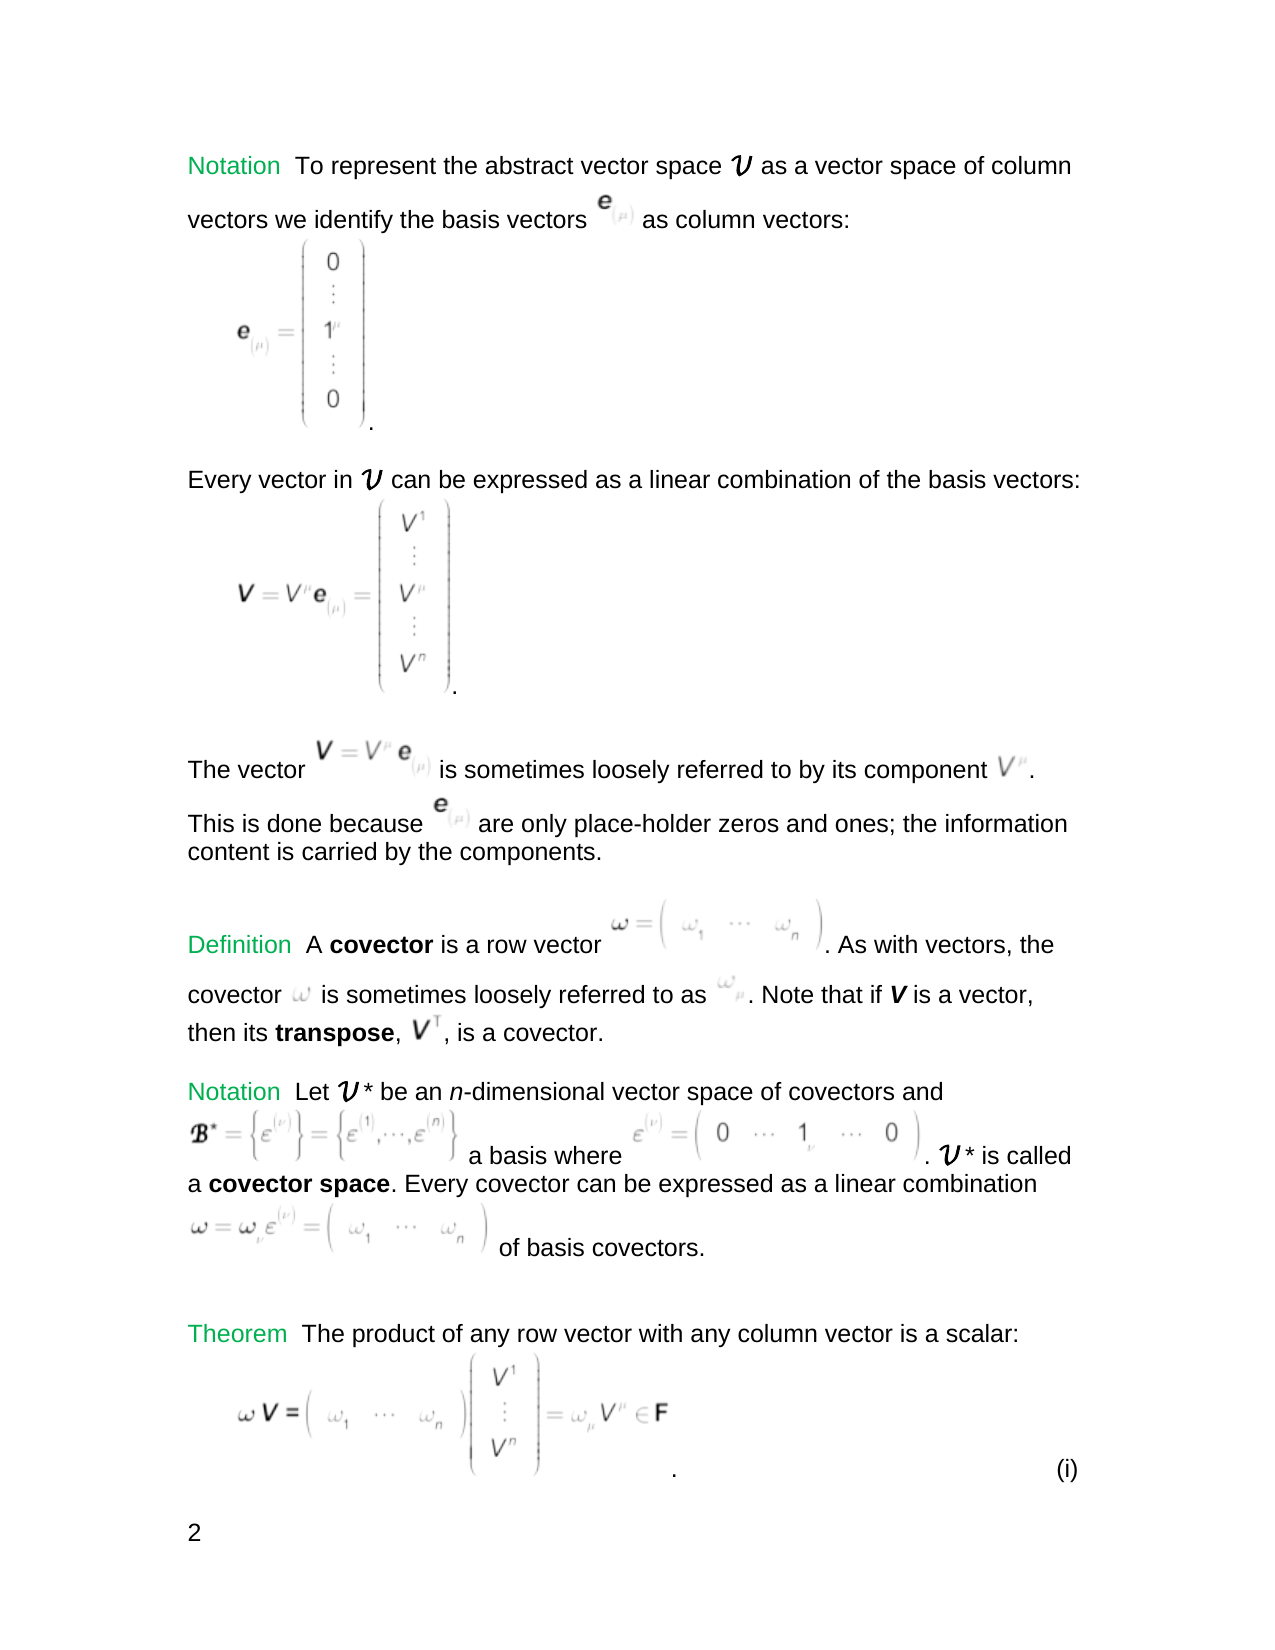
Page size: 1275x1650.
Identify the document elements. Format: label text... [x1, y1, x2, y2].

text The vector is sometimes loosely referred to by its component . This is done because are only place-holder zeros and ones; the information content is carried by the components. [187, 728, 1087, 866]
text . [187, 494, 1087, 699]
text Notation Let 𝒱 * be an n-dimensional vector space of covectors and a basis where . 𝒱 * is called a covector space. Every covector can be expressed as a linear combination of basis covectors. [187, 1076, 1087, 1262]
text Definition A covector is a row vector . As with vectors, the covector is sometimes loosely referred to as . Note that if V is a vector, then its transpose, , is a covector. [187, 895, 1087, 1047]
text . [187, 234, 1087, 435]
text Notation To represent the abstract vector space 𝒱 as a vector space of column vectors we identify the basis vectors as column vectors: [187, 150, 1087, 234]
text . (i) [187, 1348, 1087, 1483]
text Theorem The product of any row vector with any column vector is a scalar: [187, 1319, 1087, 1348]
text Every vector in 𝒱 can be expressed as a linear combination of the basis vectors: [187, 464, 1087, 494]
